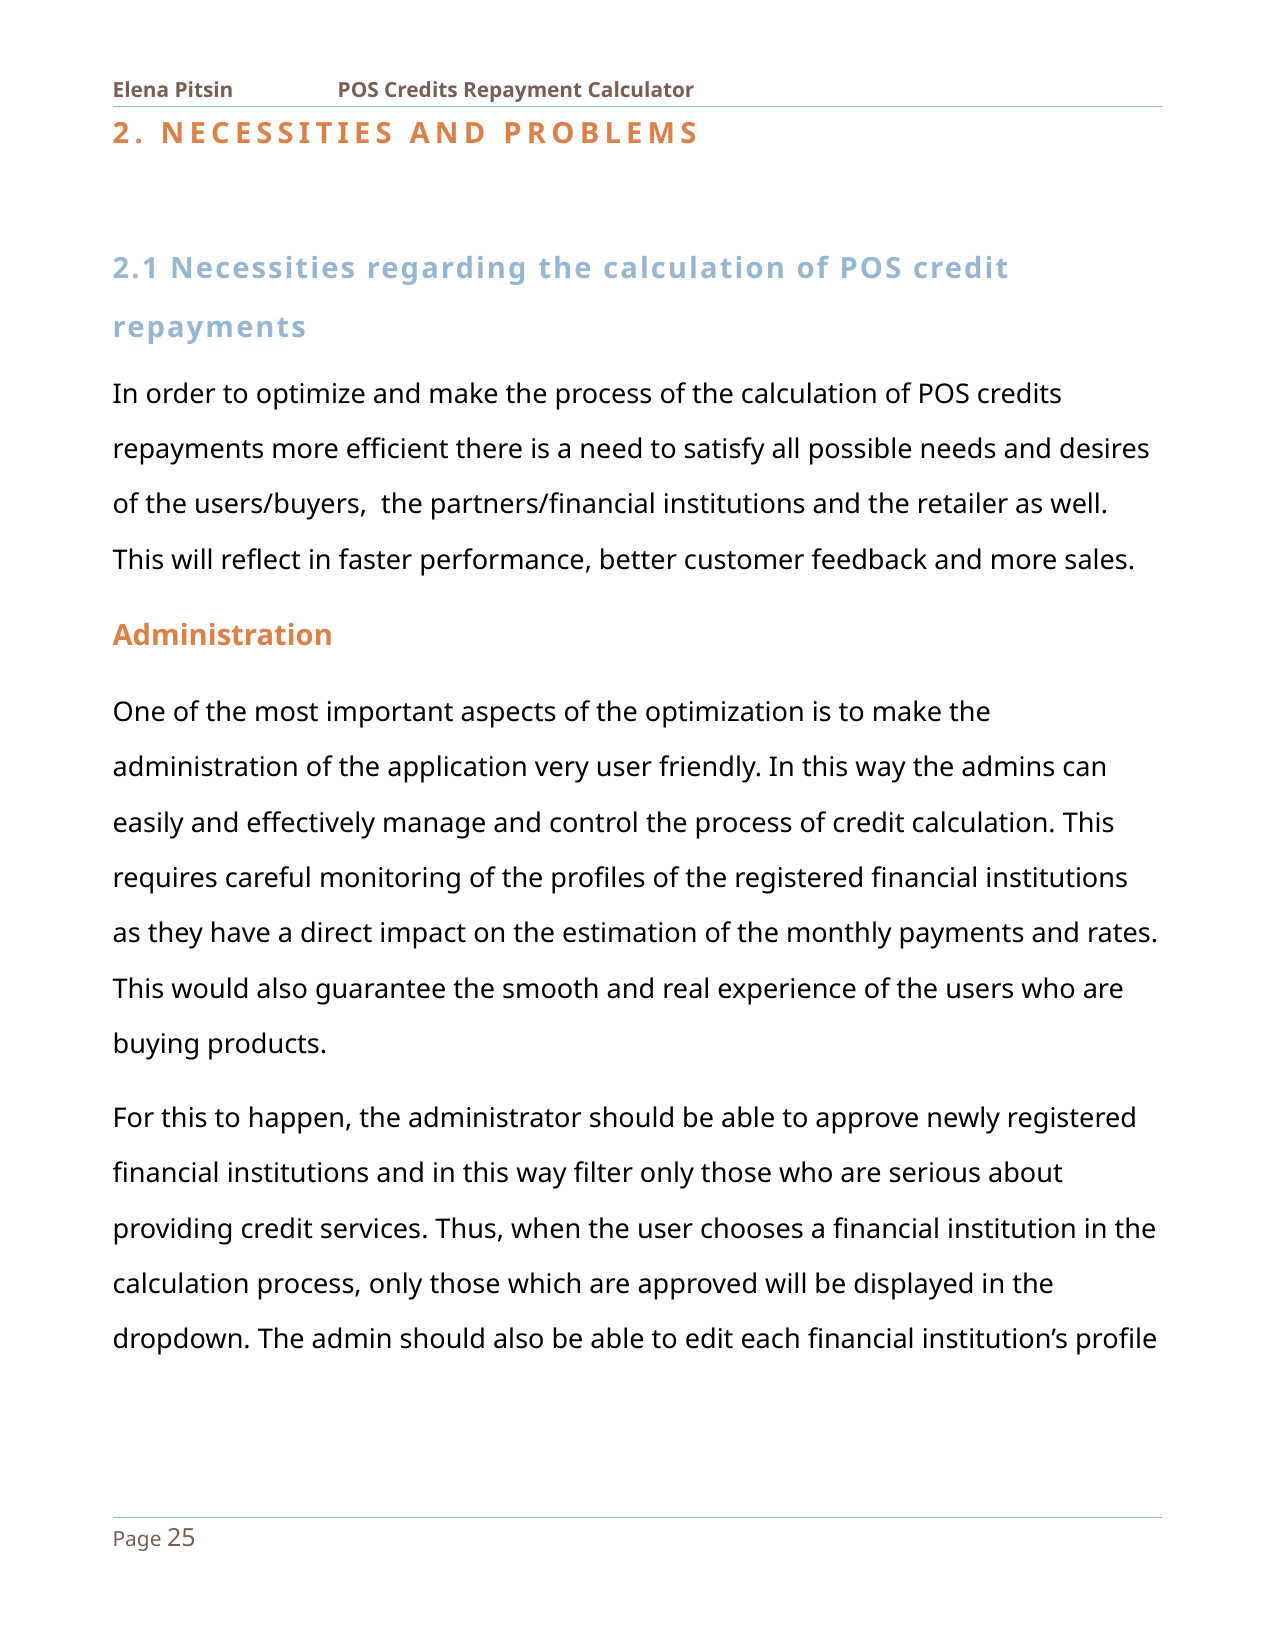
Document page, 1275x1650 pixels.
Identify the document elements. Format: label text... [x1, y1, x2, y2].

subtitle 2.1 Necessities regarding the calculation of POS credit repayments [112, 247, 1162, 346]
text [112, 1098, 1162, 1357]
text Administration [112, 614, 1162, 654]
subtitle 2. Necessities and problems [112, 112, 1162, 152]
text In order to optimize and make the process of the calculation of POS credits repayments more efficient there is a need to satisfy all possible needs and desires of the users/buyers, the partners/financial institutions and the retailer as well. This will reflect in faster performance, better customer feedback and more sales. [112, 374, 1162, 577]
text One of the most important aspects of the optimization is to make the administration of the application very user friendly. In this way the admins can easily and effectively manage and control the process of credit calculation. This requires careful monitoring of the profiles of the registered financial institutions as they have a direct impact on the estimation of the monthly payments and rates. This would also guarantee the smooth and real experience of the users who are buying products. [112, 692, 1162, 1061]
